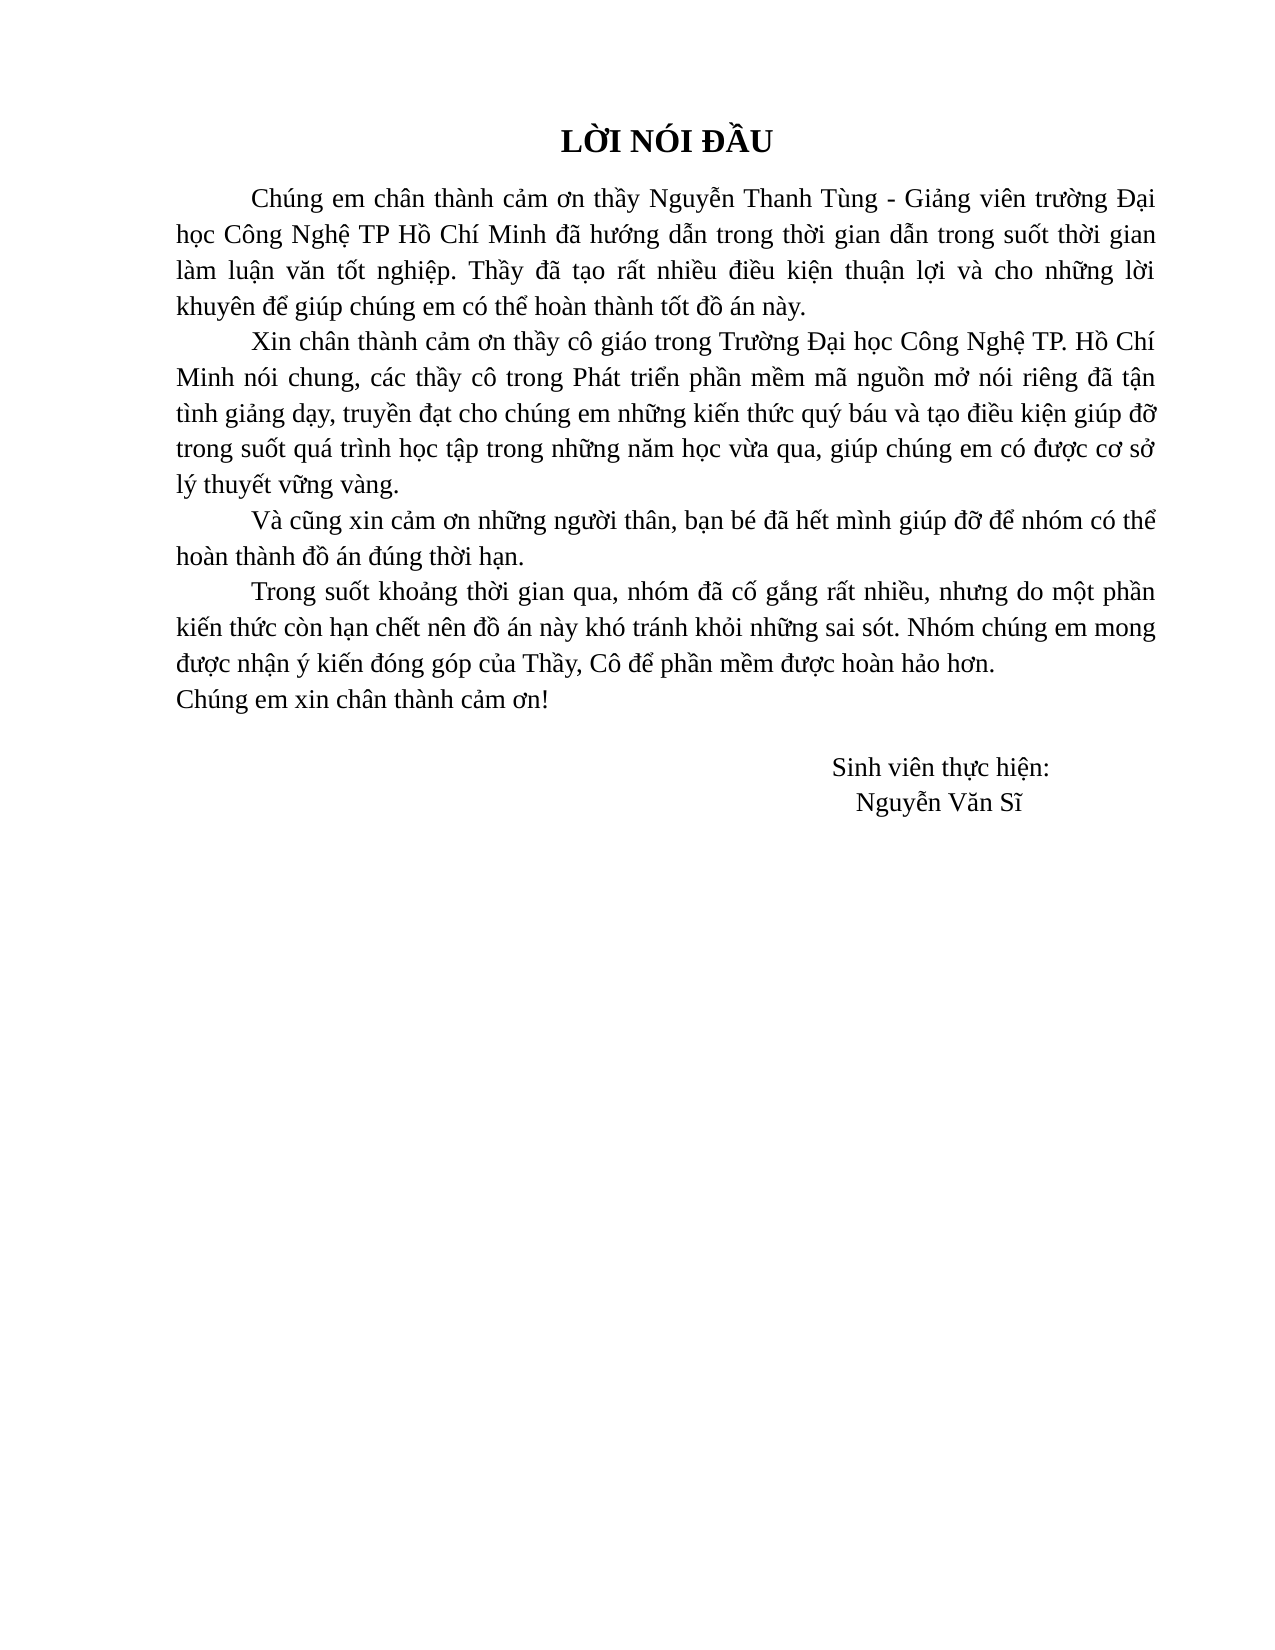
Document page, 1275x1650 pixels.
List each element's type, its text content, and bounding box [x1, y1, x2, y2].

text Trong suốt khoảng thời gian qua, nhóm đã cố gắng rất nhiều, nhưng do một phần kiến thức còn hạn chết nên đồ án này khó tránh khỏi những sai sót. Nhóm chúng em mong được nhận ý kiến đóng góp của Thầy, Cô để phần mềm được hoàn hảo hơn. [176, 576, 1157, 678]
text Sinh viên thực hiện: [177, 751, 1157, 782]
text LỜI NÓI ĐẦU [221, 122, 1113, 160]
text Chúng em xin chân thành cảm ơn! [176, 683, 1157, 714]
text Và cũng xin cảm ơn những người thân, bạn bé đã hết mình giúp đỡ để nhóm có thể hoàn thành đồ án đúng thời hạn. [176, 504, 1157, 571]
text Xin chân thành cảm ơn thầy cô giáo trong Trường Đại học Công Nghệ TP. Hồ Chí Minh nói chung, các thầy cô trong Phát triển phần mềm mã nguồn mở nói riêng đã tận tình giảng dạy, truyền đạt cho chúng em những kiến thức quý báu và tạo điều kiện giúp đỡ trong suốt quá trình học tập trong những năm học vừa qua, giúp chúng em có được cơ sở lý thuyết vững vàng. [176, 325, 1157, 499]
text Nguyễn Văn Sĩ [176, 786, 1157, 817]
text Chúng em chân thành cảm ơn thầy Nguyễn Thanh Tùng - Giảng viên trường Đại học Công Nghệ TP Hồ Chí Minh đã hướng dẫn trong thời gian dẫn trong suốt thời gian làm luận văn tốt nghiệp. Thầy đã tạo rất nhiều điều kiện thuận lợi và cho những lời khuyên để giúp chúng em có thể hoàn thành tốt đồ án này. [176, 182, 1157, 321]
